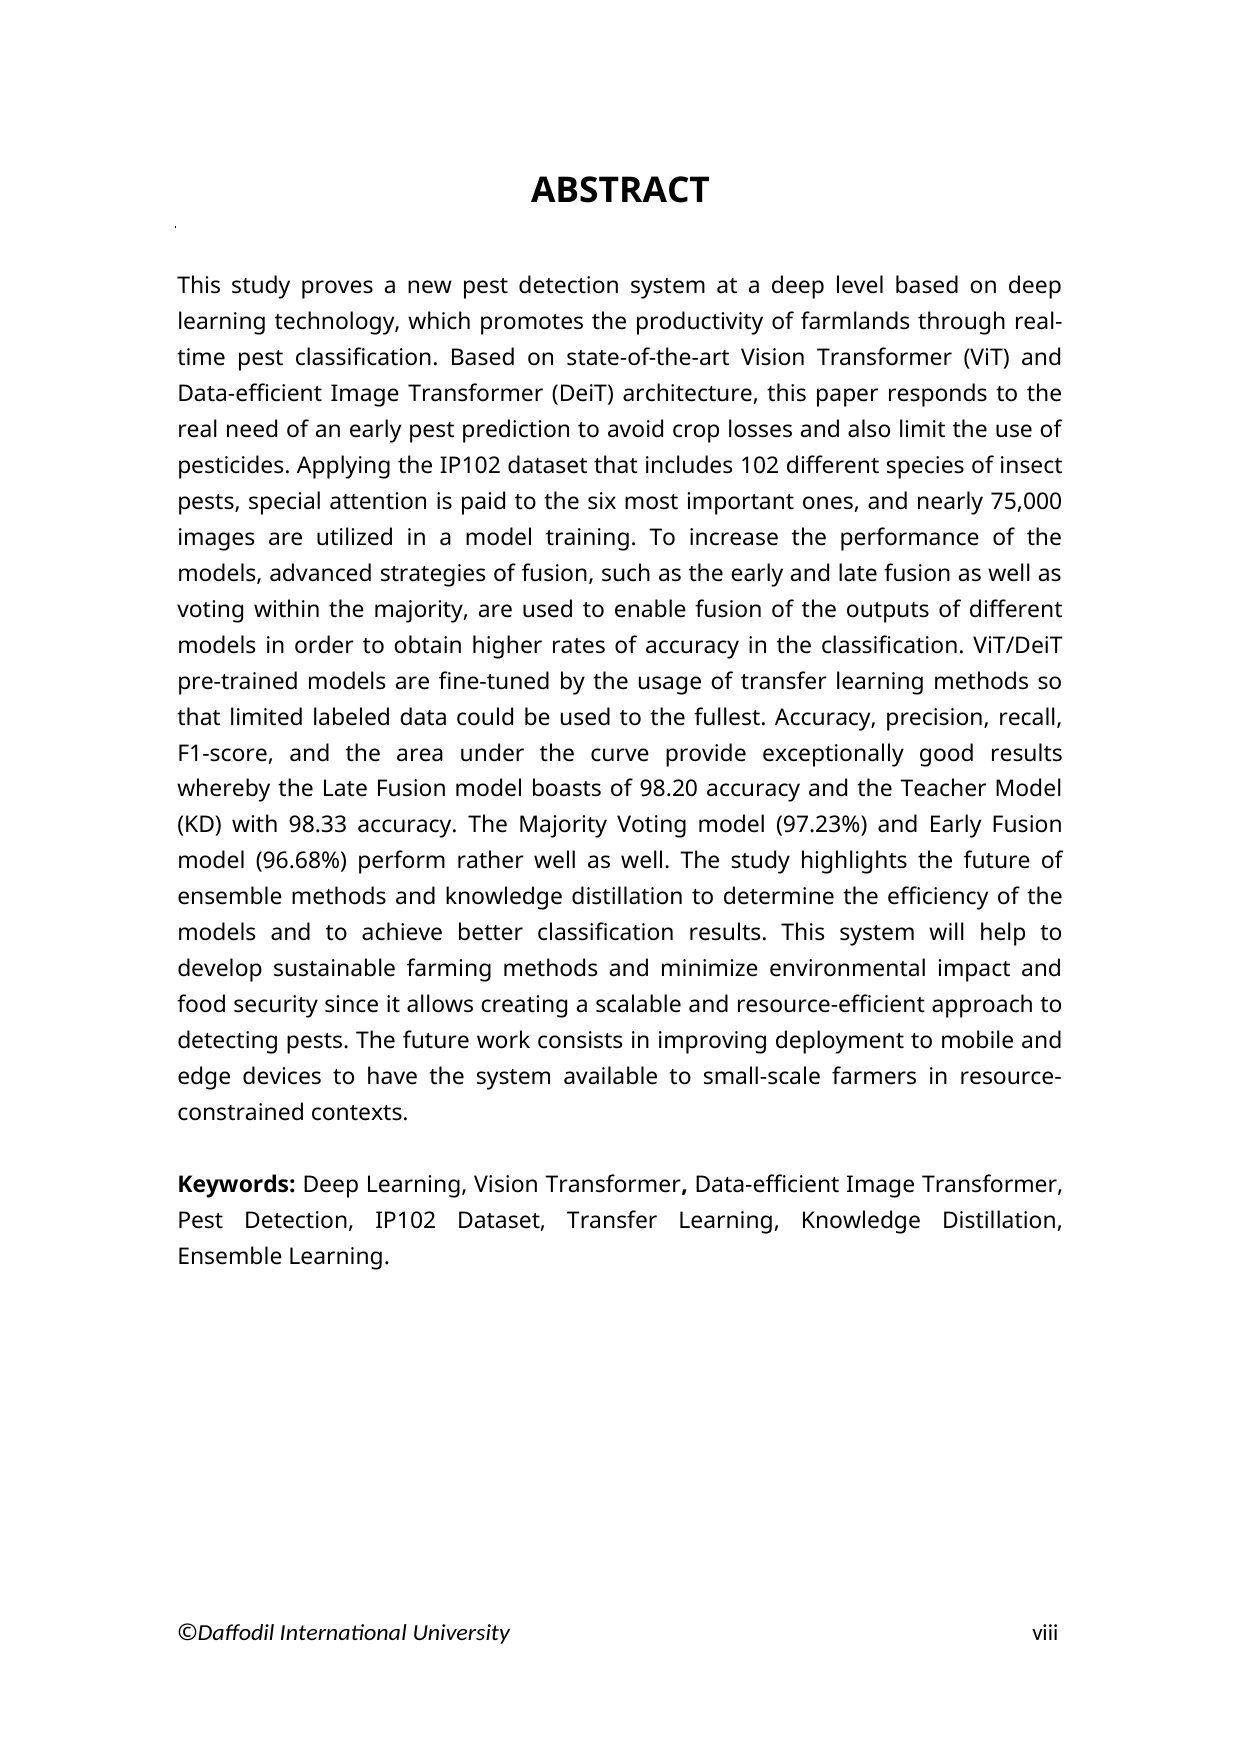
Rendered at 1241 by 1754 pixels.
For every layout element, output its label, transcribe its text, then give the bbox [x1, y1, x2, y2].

text Keywords: Deep Learning, Vision Transformer, Data-efficient Image Transformer, Pest Detection, IP102 Dataset, Transfer Learning, Knowledge Distillation, Ensemble Learning. [177, 1168, 1063, 1271]
subtitle ABSTRACT [167, 164, 1074, 213]
text This study proves a new pest detection system at a deep level based on deep learning technology, which promotes the productivity of farmlands through real-time pest classification. Based on state-of-the-art Vision Transformer (ViT) and Data-efficient Image Transformer (DeiT) architecture, this paper responds to the real need of an early pest prediction to avoid crop losses and also limit the use of pesticides. Applying the IP102 dataset that includes 102 different species of insect pests, special attention is paid to the six most important ones, and nearly 75,000 images are utilized in a model training. To increase the performance of the models, advanced strategies of fusion, such as the early and late fusion as well as voting within the majority, are used to enable fusion of the outputs of different models in order to obtain higher rates of accuracy in the classification. ViT/DeiT pre-trained models are fine-tuned by the usage of transfer learning methods so that limited labeled data could be used to the fullest. Accuracy, precision, recall, F1-score, and the area under the curve provide exceptionally good results whereby the Late Fusion model boasts of 98.20 accuracy and the Teacher Model (KD) with 98.33 accuracy. The Majority Voting model (97.23%) and Early Fusion model (96.68%) perform rather well as well. The study highlights the future of ensemble methods and knowledge distillation to determine the efficiency of the models and to achieve better classification results. This system will help to develop sustainable farming methods and minimize environmental impact and food security since it allows creating a scalable and resource-efficient approach to detecting pests. The future work consists in improving deployment to mobile and edge devices to have the system available to small-scale farmers in resource-constrained contexts. [177, 269, 1063, 1127]
